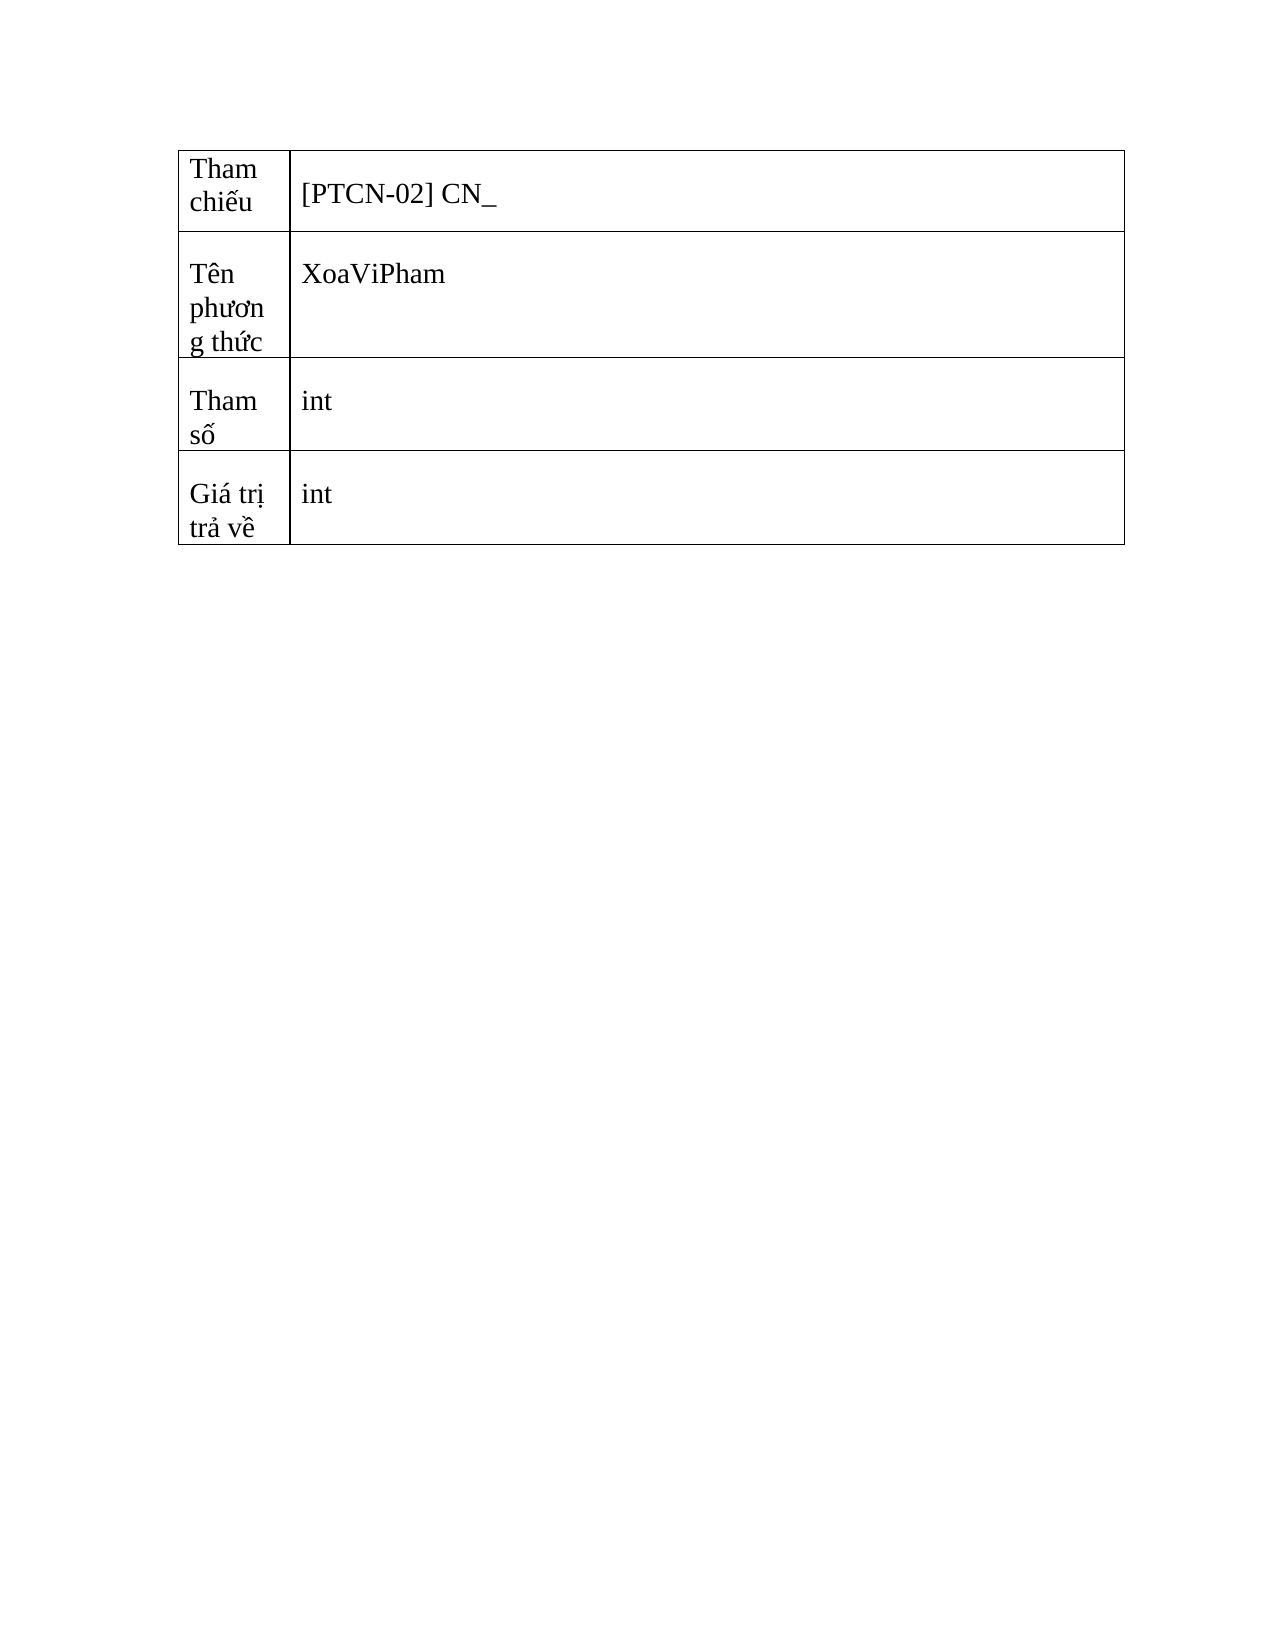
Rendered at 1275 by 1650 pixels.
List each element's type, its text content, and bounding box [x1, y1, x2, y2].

table_cell [PTCN-02] CN_ [291, 151, 1124, 231]
table_cell int [291, 451, 1124, 543]
table_cell int [291, 358, 1124, 450]
table_cell Giá trị trả về [179, 451, 289, 543]
table_cell Tham chiếu [179, 151, 289, 231]
table_cell Tên phương thức [179, 232, 289, 357]
table_cell Tham số [179, 358, 289, 450]
table_cell XoaViPham [291, 232, 1124, 357]
